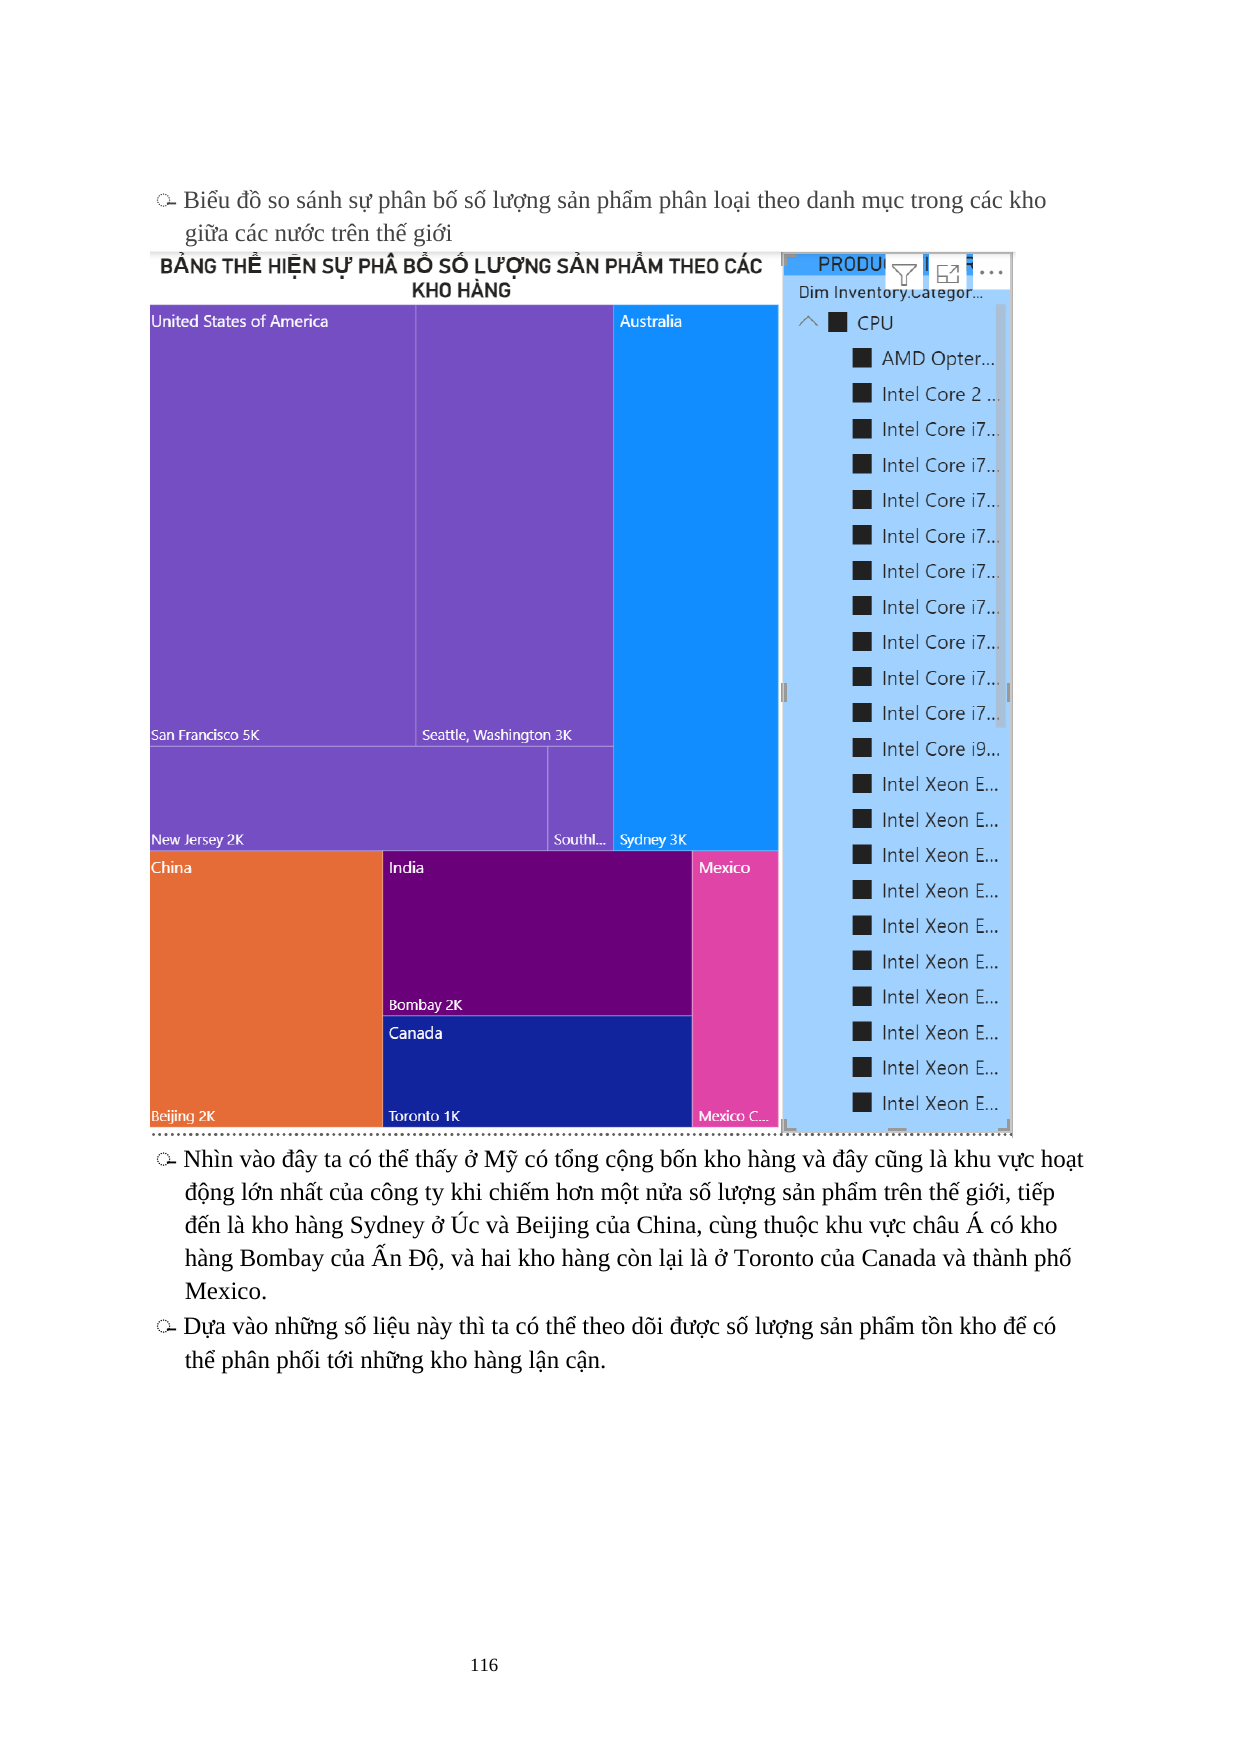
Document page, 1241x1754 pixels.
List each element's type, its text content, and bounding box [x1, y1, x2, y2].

picture [150, 251, 1016, 1138]
list Dựa vào những số liệu này thì ta có thể theo dõi được số lượng sản phẩm tồn kho để có thể phân phối tới những kho hàng lận cận. [155, 1309, 1090, 1374]
list Biểu đồ so sánh sự phân bố số lượng sản phẩm phân loại theo danh mục trong các kho giữa các nước trên thế giới [155, 183, 1090, 247]
list Nhìn vào đây ta có thể thấy ở Mỹ có tổng cộng bốn kho hàng và đây cũng là khu vực hoạt động lớn nhất của công ty khi chiếm hơn một nửa số lượng sản phẩm trên thế giới, tiếp đến là kho hàng Sydney ở Úc và Beijing của China, cùng thuộc khu vực châu Á có kho hàng Bombay của Ấn Độ, và hai kho hàng còn lại là ở Toronto của Canada và thành phố Mexico. [155, 1142, 1090, 1305]
